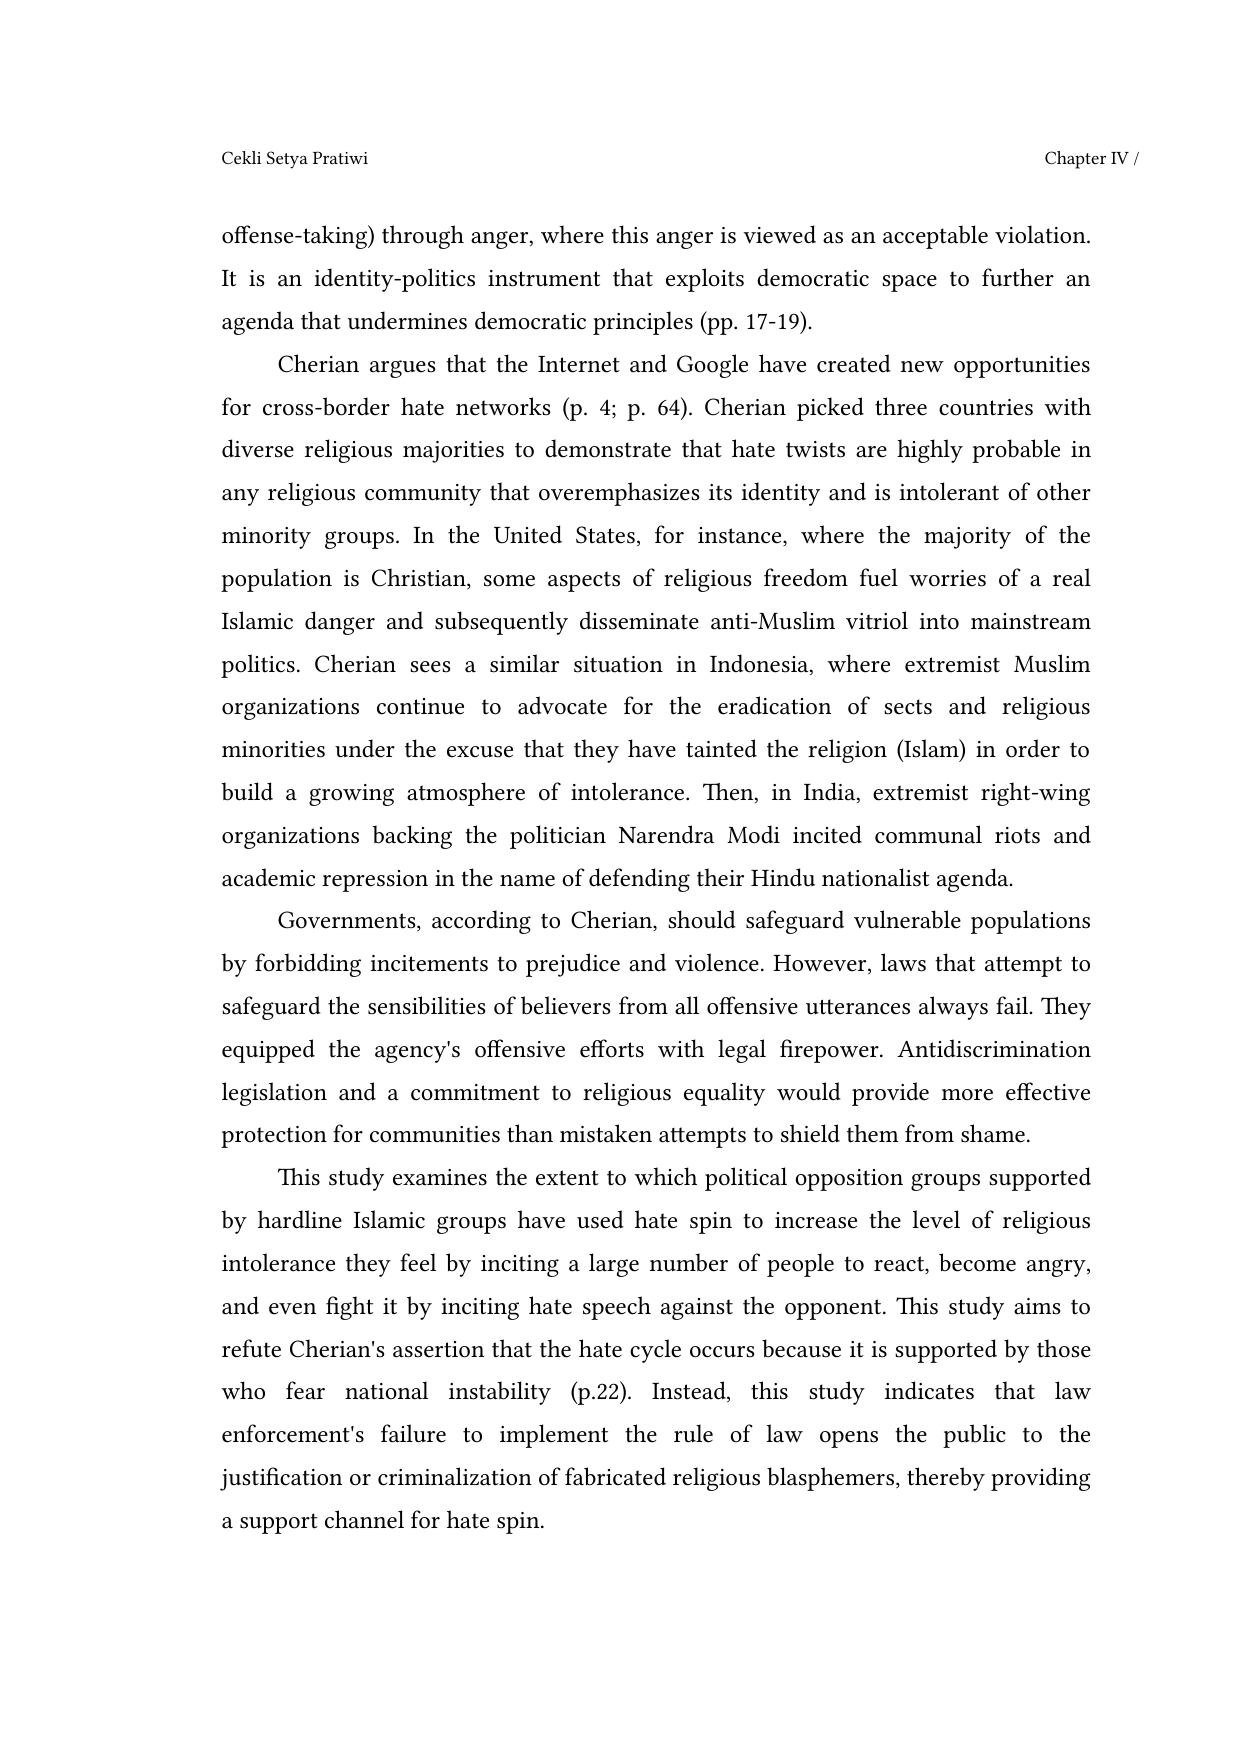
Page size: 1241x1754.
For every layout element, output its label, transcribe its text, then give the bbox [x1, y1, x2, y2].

text This study examines the extent to which political opposition groups supported by hardline Islamic groups have used hate spin to increase the level of religious intolerance they feel by inciting a large number of people to react, become angry, and even fight it by inciting hate speech against the opponent. This study aims to refute Cherian's assertion that the hate cycle occurs because it is supported by those who fear national instability (p.22). Instead, this study indicates that law enforcement's failure to implement the rule of law opens the public to the justification or criminalization of fabricated religious blasphemers, thereby providing a support channel for hate spin. [221, 1163, 1092, 1534]
text Governments, according to Cherian, should safeguard vulnerable populations by forbidding incitements to prejudice and violence. However, laws that attempt to safeguard the sensibilities of believers from all offensive utterances always fail. They equipped the agency's offensive efforts with legal firepower. Antidiscrimination legislation and a commitment to religious equality would provide more effective protection for communities than mistaken attempts to shield them from shame. [221, 906, 1092, 1149]
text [221, 221, 1092, 336]
text Cherian argues that the Internet and Google have created new opportunities for cross-border hate networks (p. 4; p. 64). Cherian picked three countries with diverse religious majorities to demonstrate that hate twists are highly probable in any religious community that overemphasizes its identity and is intolerant of other minority groups. In the United States, for instance, where the majority of the population is Christian, some aspects of religious freedom fuel worries of a real Islamic danger and subsequently disseminate anti-Muslim vitriol into mainstream politics. Cherian sees a similar situation in Indonesia, where extremist Muslim organizations continue to advocate for the eradication of sects and religious minorities under the excuse that they have tainted the religion (Islam) in order to build a growing atmosphere of intolerance. Then, in India, extremist right-wing organizations backing the politician Narendra Modi incited communal riots and academic repression in the name of defending their Hindu nationalist agenda. [221, 350, 1092, 892]
